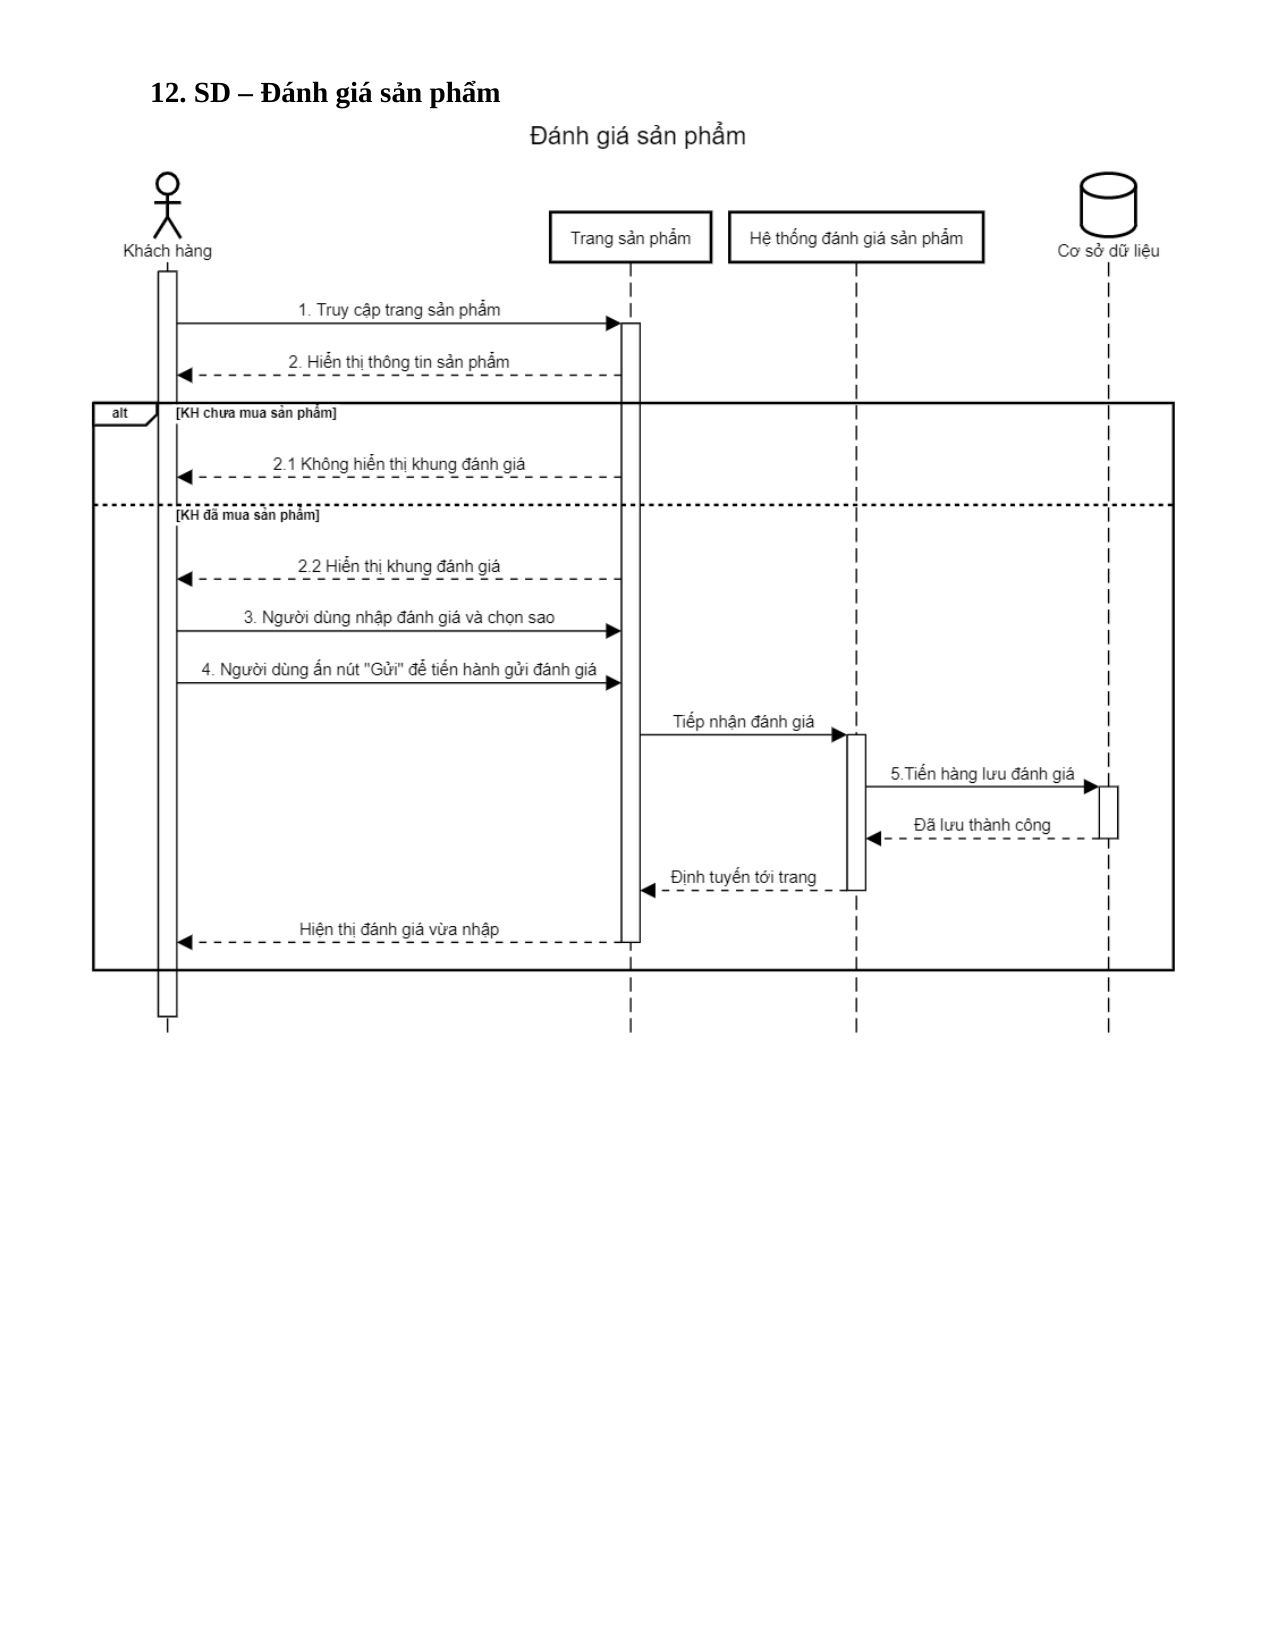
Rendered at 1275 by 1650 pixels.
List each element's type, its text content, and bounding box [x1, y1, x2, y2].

subtitle 12. SD – Đánh giá sản phẩm [75, 75, 1200, 108]
picture [75, 116, 1200, 1035]
